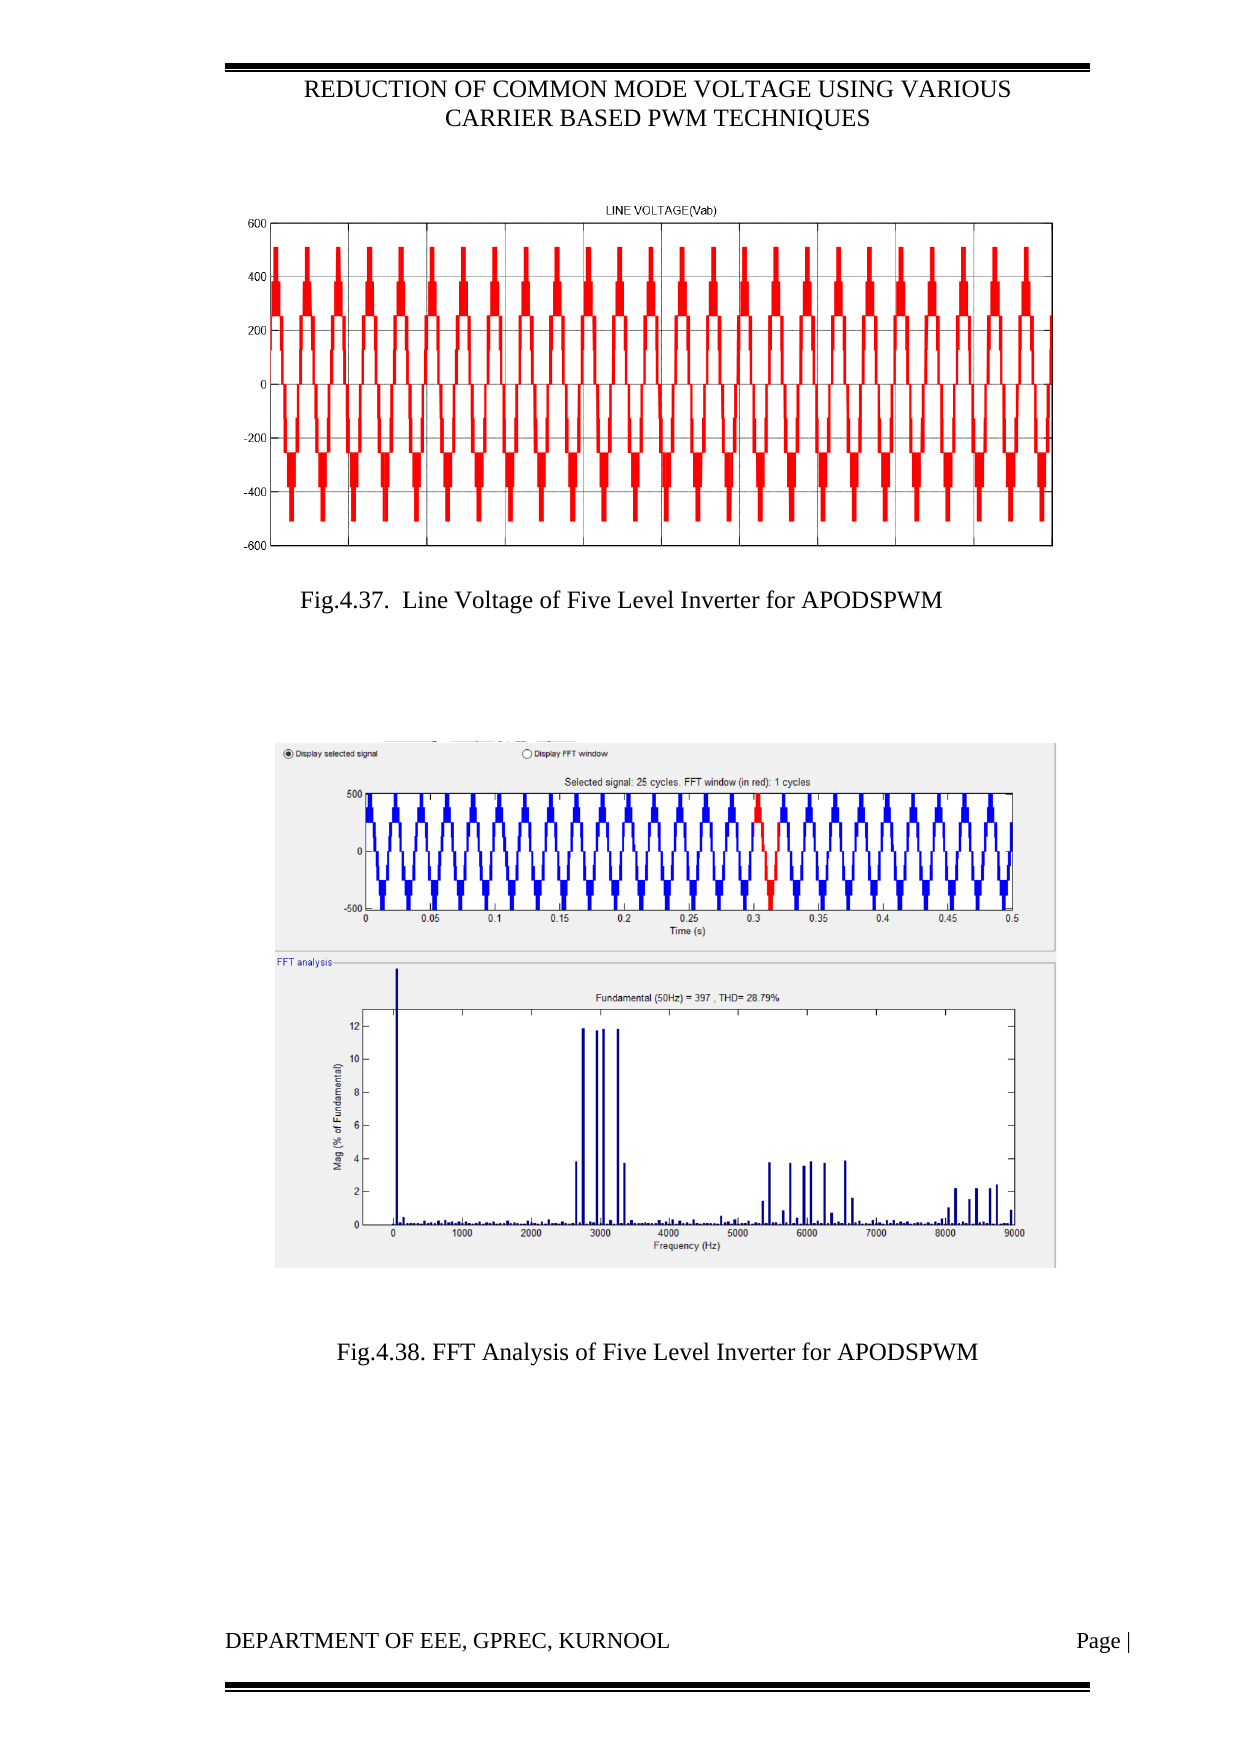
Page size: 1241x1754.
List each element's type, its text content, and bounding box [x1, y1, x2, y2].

text Fig.4.37. Line Voltage of Five Level Inverter for APODSPWM [225, 585, 1090, 614]
picture [275, 741, 1057, 1268]
picture [225, 197, 1091, 567]
text Fig.4.38. FFT Analysis of Five Level Inverter for APODSPWM [225, 1337, 1090, 1366]
